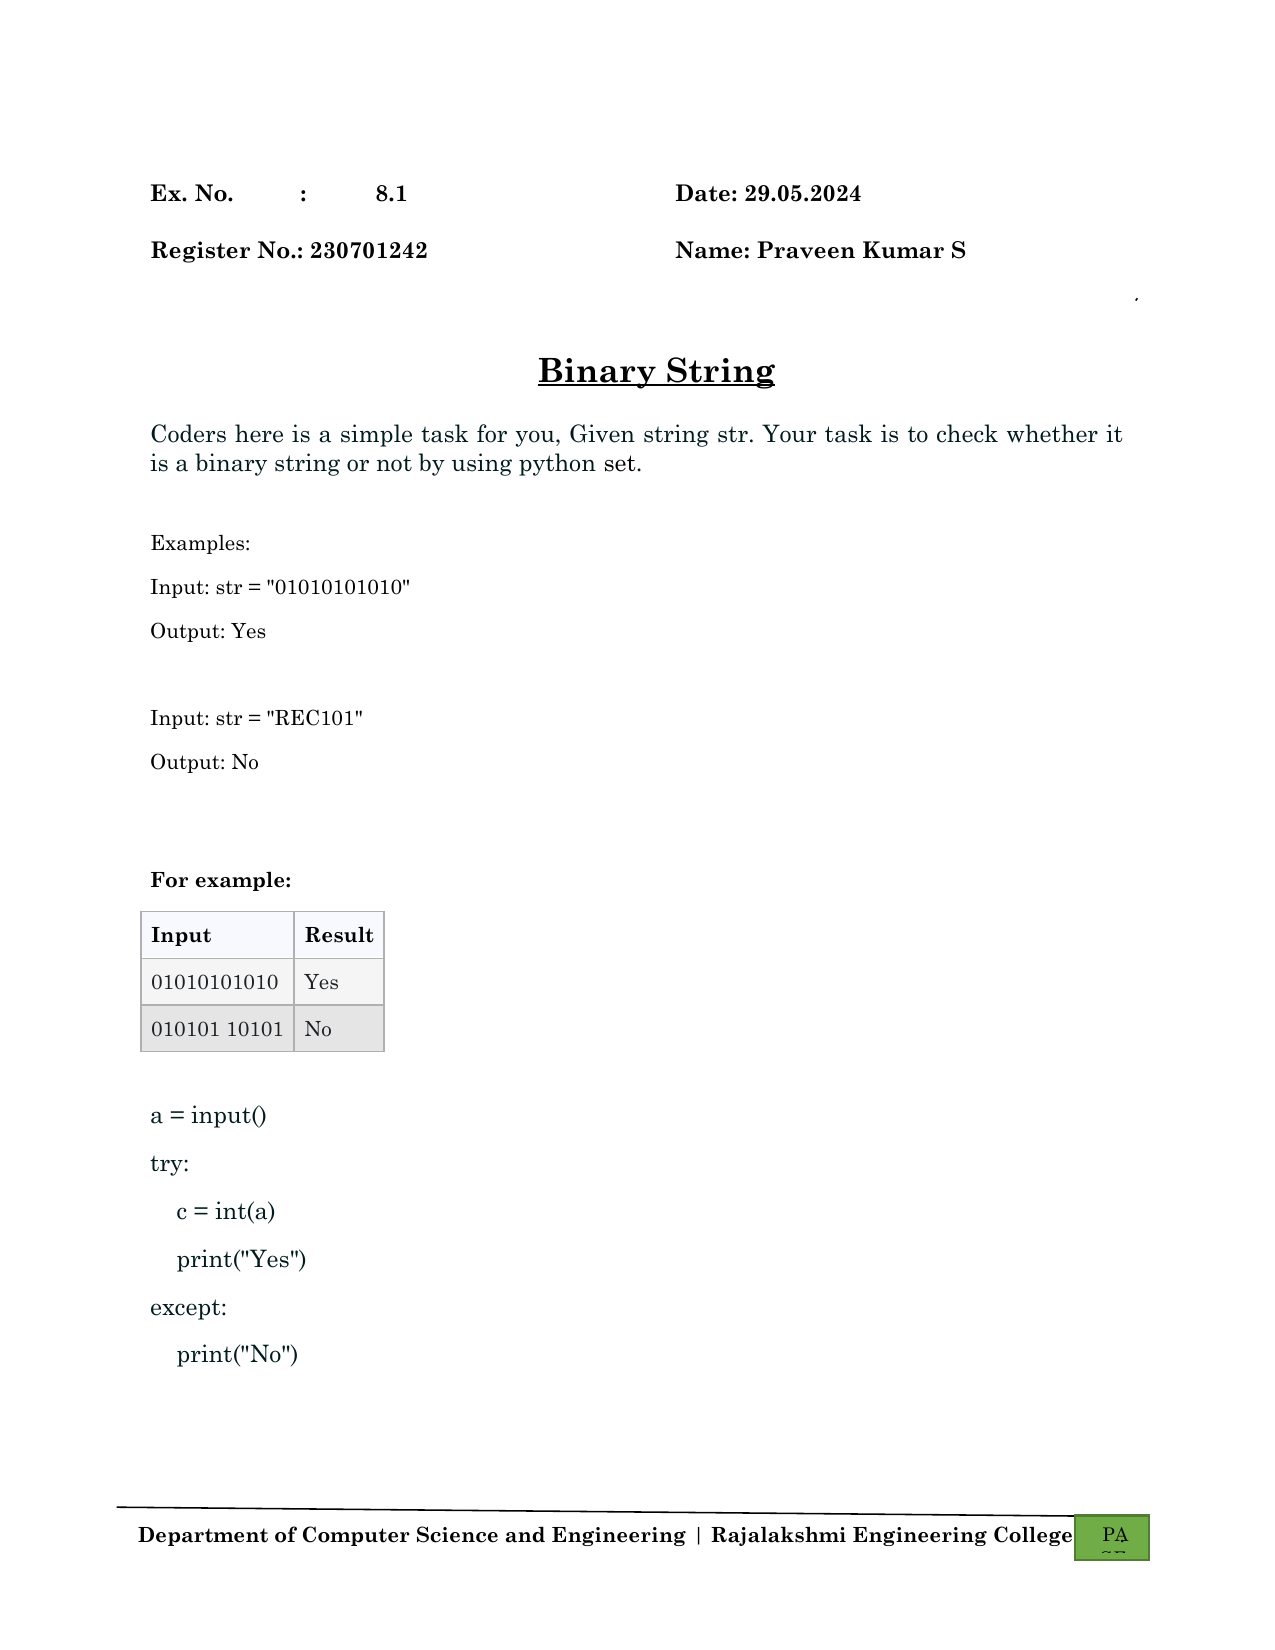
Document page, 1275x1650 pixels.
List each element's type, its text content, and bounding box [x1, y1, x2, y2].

text Output: No [150, 749, 1125, 774]
text c = int(a) [150, 1196, 1125, 1224]
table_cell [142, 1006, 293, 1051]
text Register No.: 230701242 Name: Praveen Kumar S [150, 236, 1125, 263]
text except: [150, 1291, 1125, 1320]
text Binary String [187, 349, 1125, 389]
text Ex. No. : 8.1 Date: 29.05.2024 [150, 179, 1125, 207]
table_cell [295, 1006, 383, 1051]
text Input: str = "REC101" [150, 705, 1125, 730]
text Output: Yes [150, 618, 1125, 643]
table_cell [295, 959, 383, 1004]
text try: [150, 1148, 1125, 1177]
text print("No") [150, 1339, 1125, 1368]
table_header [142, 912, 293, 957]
text Coders here is a simple task for you, Given string str. Your task is to check whether it is a binary string or not by using python set. [150, 419, 1125, 476]
text Input: str = "01010101010" [150, 574, 1125, 599]
text print("Yes") [150, 1243, 1125, 1272]
text Examples: [150, 530, 1125, 555]
text a = input() [150, 1100, 1125, 1129]
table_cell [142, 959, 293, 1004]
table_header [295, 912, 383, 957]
text For example: [150, 867, 1125, 892]
